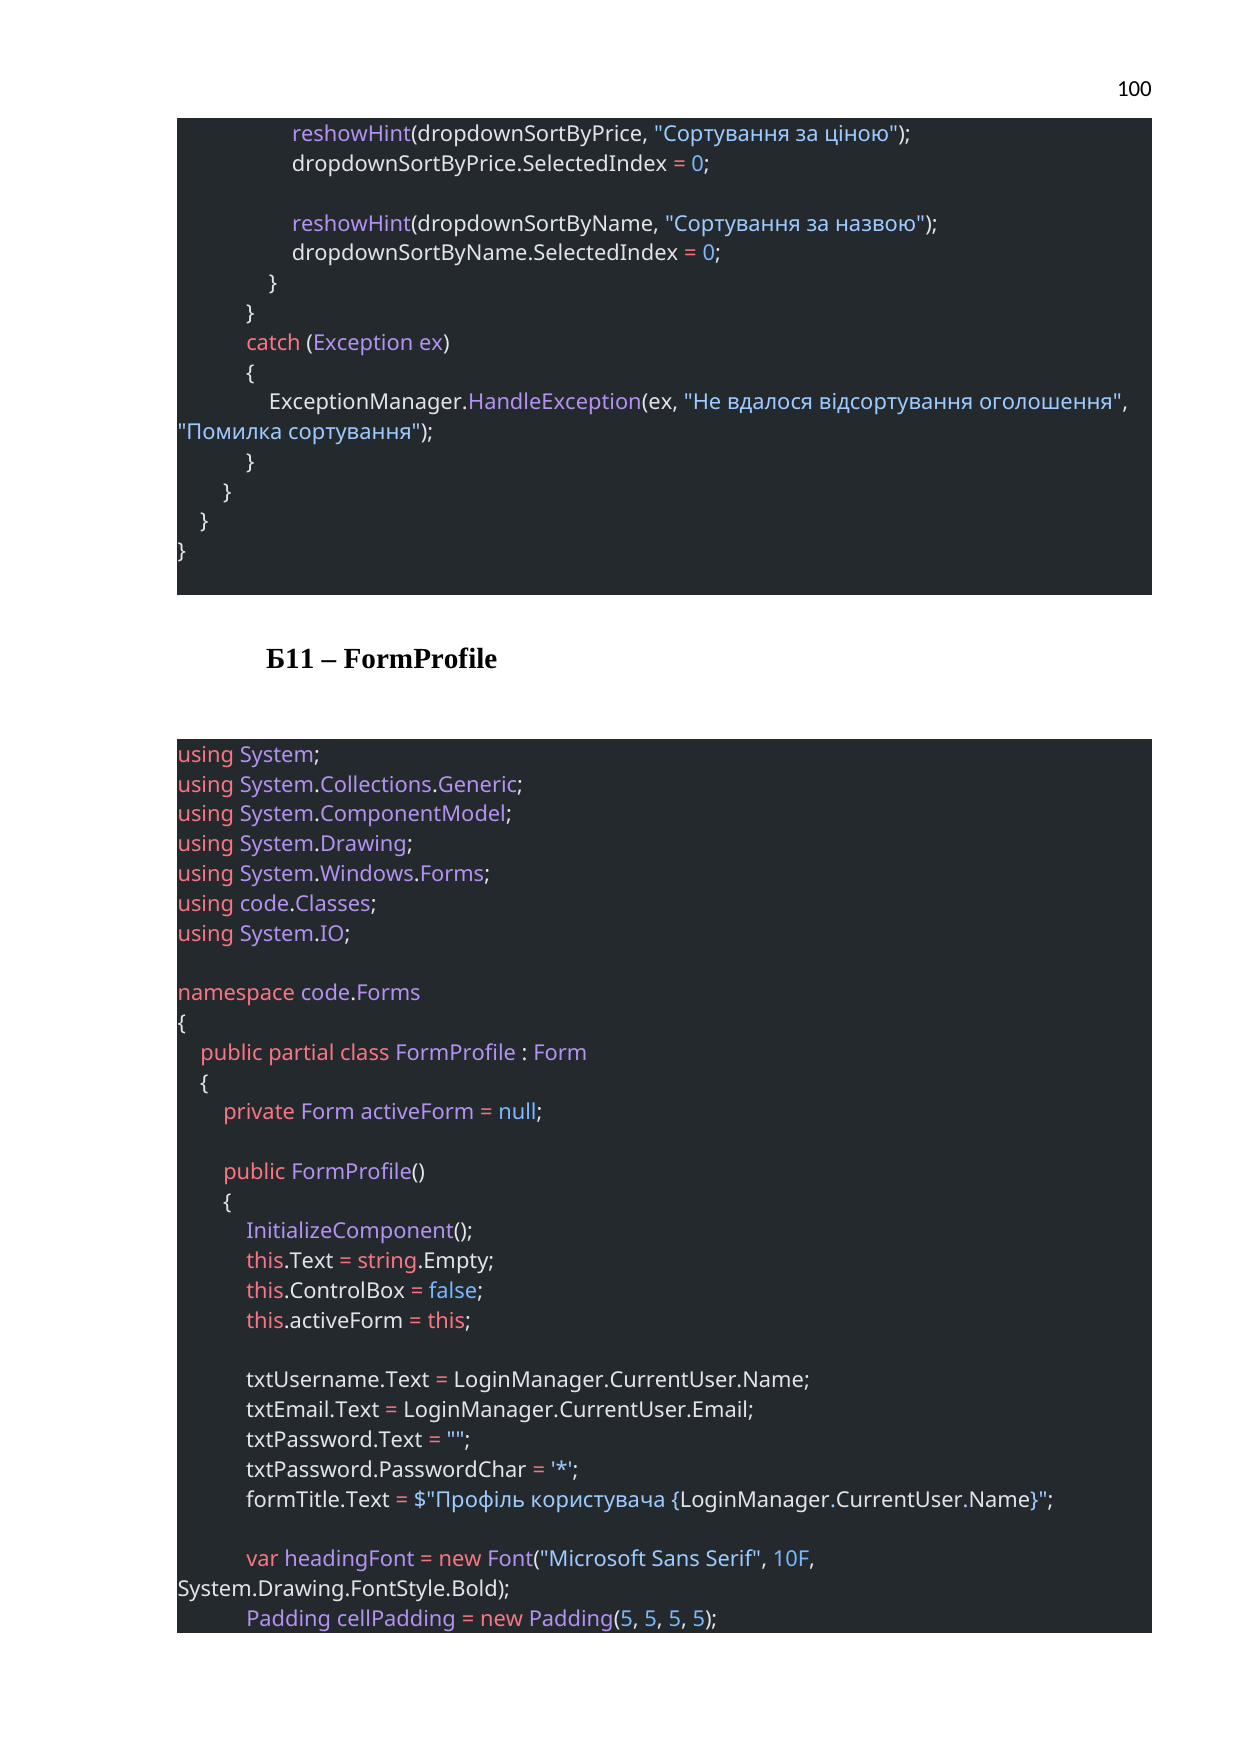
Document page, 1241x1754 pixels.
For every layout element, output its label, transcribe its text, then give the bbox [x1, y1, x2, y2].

text txtPassword.Text = ""; [177, 1424, 1152, 1454]
text using System.ComponentModel; [177, 798, 1152, 828]
text using System.Windows.Forms; [177, 858, 1152, 888]
text txtEmail.Text = LoginManager.CurrentUser.Email; [177, 1394, 1152, 1424]
text dropdownSortByPrice.SelectedIndex = 0; [177, 148, 1152, 178]
text dropdownSortByName.SelectedIndex = 0; [177, 237, 1152, 267]
text catch (Exception ex) [177, 327, 1152, 356]
text { [177, 1186, 1152, 1216]
text } [177, 535, 1152, 565]
text public partial class FormProfile : Form [177, 1037, 1152, 1067]
text using System.IO; [177, 918, 1152, 947]
text } [177, 267, 1152, 297]
text } [177, 476, 1152, 505]
text using System.Collections.Generic; [177, 769, 1152, 798]
text { [177, 1067, 1152, 1096]
text private Form activeForm = null; [177, 1096, 1152, 1126]
text txtPassword.PasswordChar = '*'; [177, 1454, 1152, 1484]
text { [177, 356, 1152, 386]
text Padding cellPadding = new Padding(5, 5, 5, 5); [177, 1603, 1152, 1633]
text using code.Classes; [177, 888, 1152, 918]
text var headingFont = new Font("Microsoft Sans Serif", 10F, System.Drawing.FontStyle.Bold); [177, 1543, 1152, 1603]
text } [177, 446, 1152, 476]
text reshowHint(dropdownSortByName, "Сортування за назвою"); [177, 207, 1152, 237]
text public FormProfile() [177, 1156, 1152, 1186]
text namespace code.Forms [177, 977, 1152, 1007]
text this.Text = string.Empty; [177, 1245, 1152, 1275]
text using System.Drawing; [177, 828, 1152, 858]
text InitializeComponent(); [177, 1216, 1152, 1245]
text } [177, 505, 1152, 535]
text ExceptionManager.HandleException(ex, "Не вдалося відсортування оголошення", "Помилка сортування"); [177, 386, 1152, 446]
title Б11 – FormProfile [177, 642, 1152, 675]
text using System; [177, 739, 1152, 769]
text this.ControlBox = false; [177, 1275, 1152, 1305]
text formTitle.Text = $"Профіль користувача {LoginManager.CurrentUser.Name}"; [177, 1484, 1152, 1513]
text this.activeForm = this; [177, 1305, 1152, 1335]
text { [177, 1007, 1152, 1037]
text reshowHint(dropdownSortByPrice, "Сортування за ціною"); [177, 118, 1152, 148]
text txtUsername.Text = LoginManager.CurrentUser.Name; [177, 1364, 1152, 1394]
text } [177, 297, 1152, 327]
